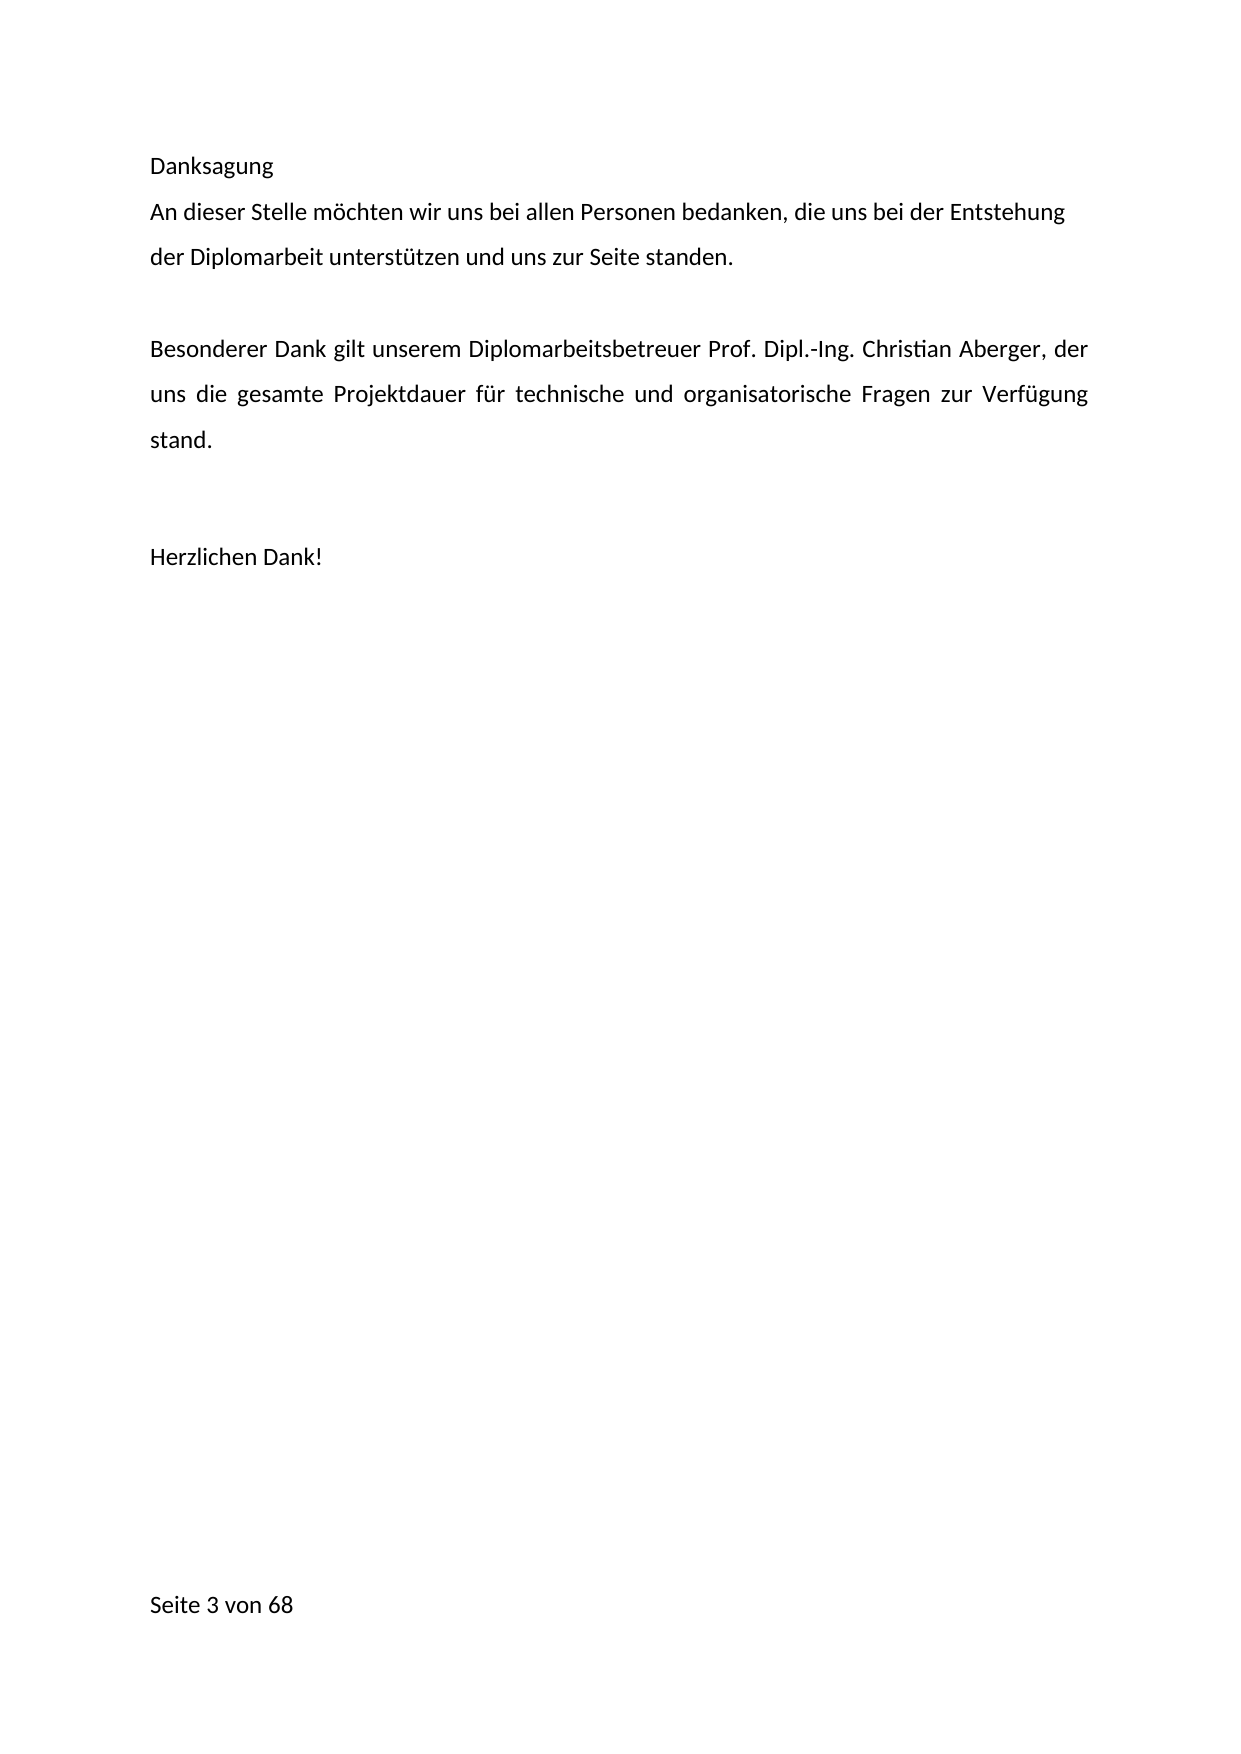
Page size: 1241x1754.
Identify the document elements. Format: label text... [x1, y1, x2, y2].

text Danksagung [150, 150, 1090, 181]
text Herzlichen Dank! [150, 541, 1090, 571]
text An dieser Stelle möchten wir uns bei allen Personen bedanken, die uns bei der Entstehung der Diplomarbeit unterstützen und uns zur Seite standen. [150, 196, 1090, 272]
text Besonderer Dank gilt unserem Diplomarbeitsbetreuer Prof. Dipl.-Ing. Christian Aberger, der uns die gesamte Projektdauer für technische und organisatorische Fragen zur Verfügung stand. [150, 333, 1090, 455]
